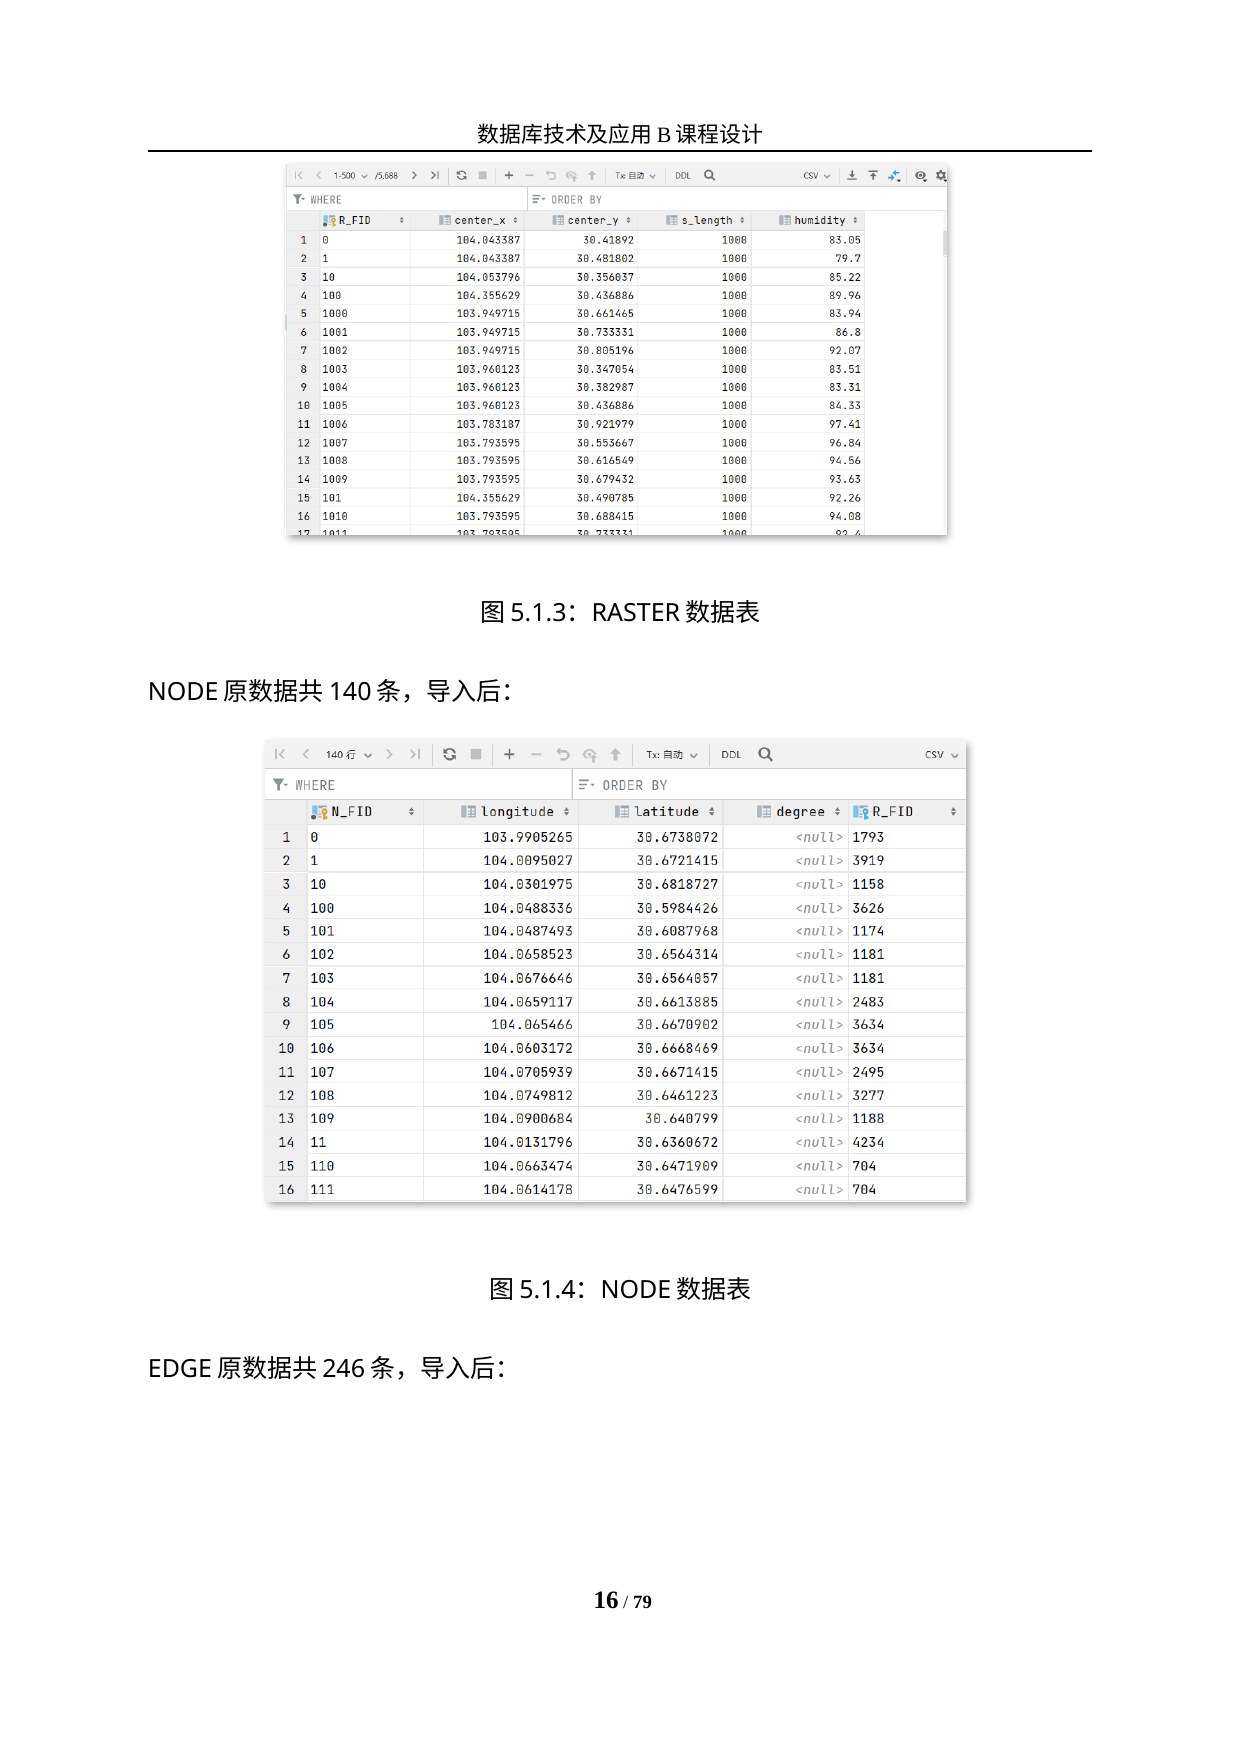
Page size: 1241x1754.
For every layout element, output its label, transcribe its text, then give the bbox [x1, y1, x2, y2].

text 图5.1.3：RASTER数据表 [148, 576, 1092, 644]
text EDGE原数据共246条，导入后： [148, 1332, 1092, 1400]
text 图5.1.4：NODE数据表 [148, 1253, 1092, 1321]
picture [265, 740, 966, 1202]
text NODE原数据共140条，导入后： [148, 655, 1092, 723]
picture [285, 164, 947, 535]
